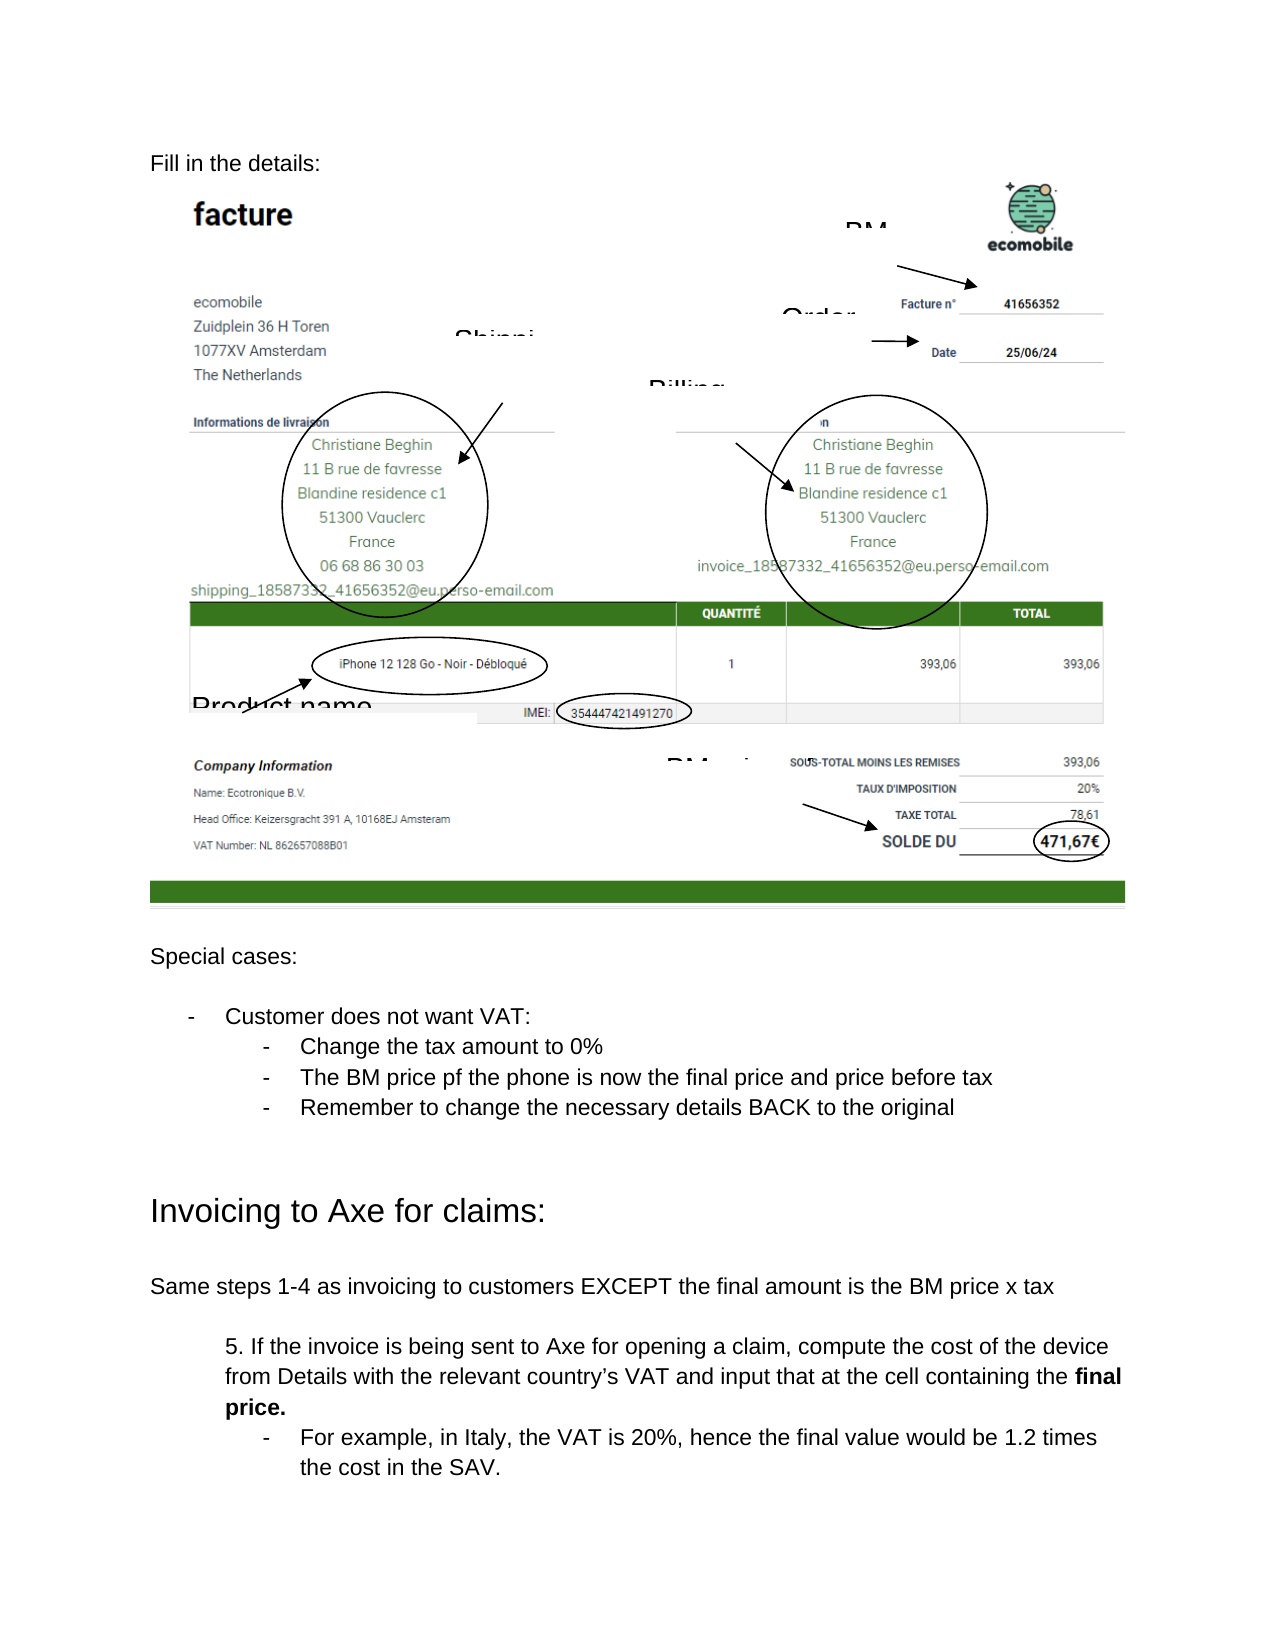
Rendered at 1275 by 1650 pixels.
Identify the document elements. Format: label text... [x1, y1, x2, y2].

list Customer does not want VAT: [187, 1003, 1125, 1029]
list Change the tax amount to 0% [262, 1033, 1125, 1059]
list The BM price pf the phone is now the final price and price before tax [262, 1063, 1125, 1090]
text Same steps 1-4 as invoicing to customers EXCEPT the final amount is the BM price x tax [150, 1273, 1125, 1299]
picture [150, 180, 1125, 909]
text 5. If the invoice is being sent to Axe for opening a claim, compute the cost of the device from Details with the relevant country’s VAT and input that at the cell containing the final price. [225, 1333, 1125, 1420]
list Remember to change the necessary details BACK to the original [262, 1094, 1125, 1120]
subtitle Invoicing to Axe for claims: [150, 1192, 1125, 1230]
list For example, in Italy, the VAT is 20%, hence the final value would be 1.2 times the cost in the SAV. [262, 1424, 1125, 1480]
text Fill in the details: [150, 150, 1125, 180]
text Special cases: [150, 943, 1125, 969]
